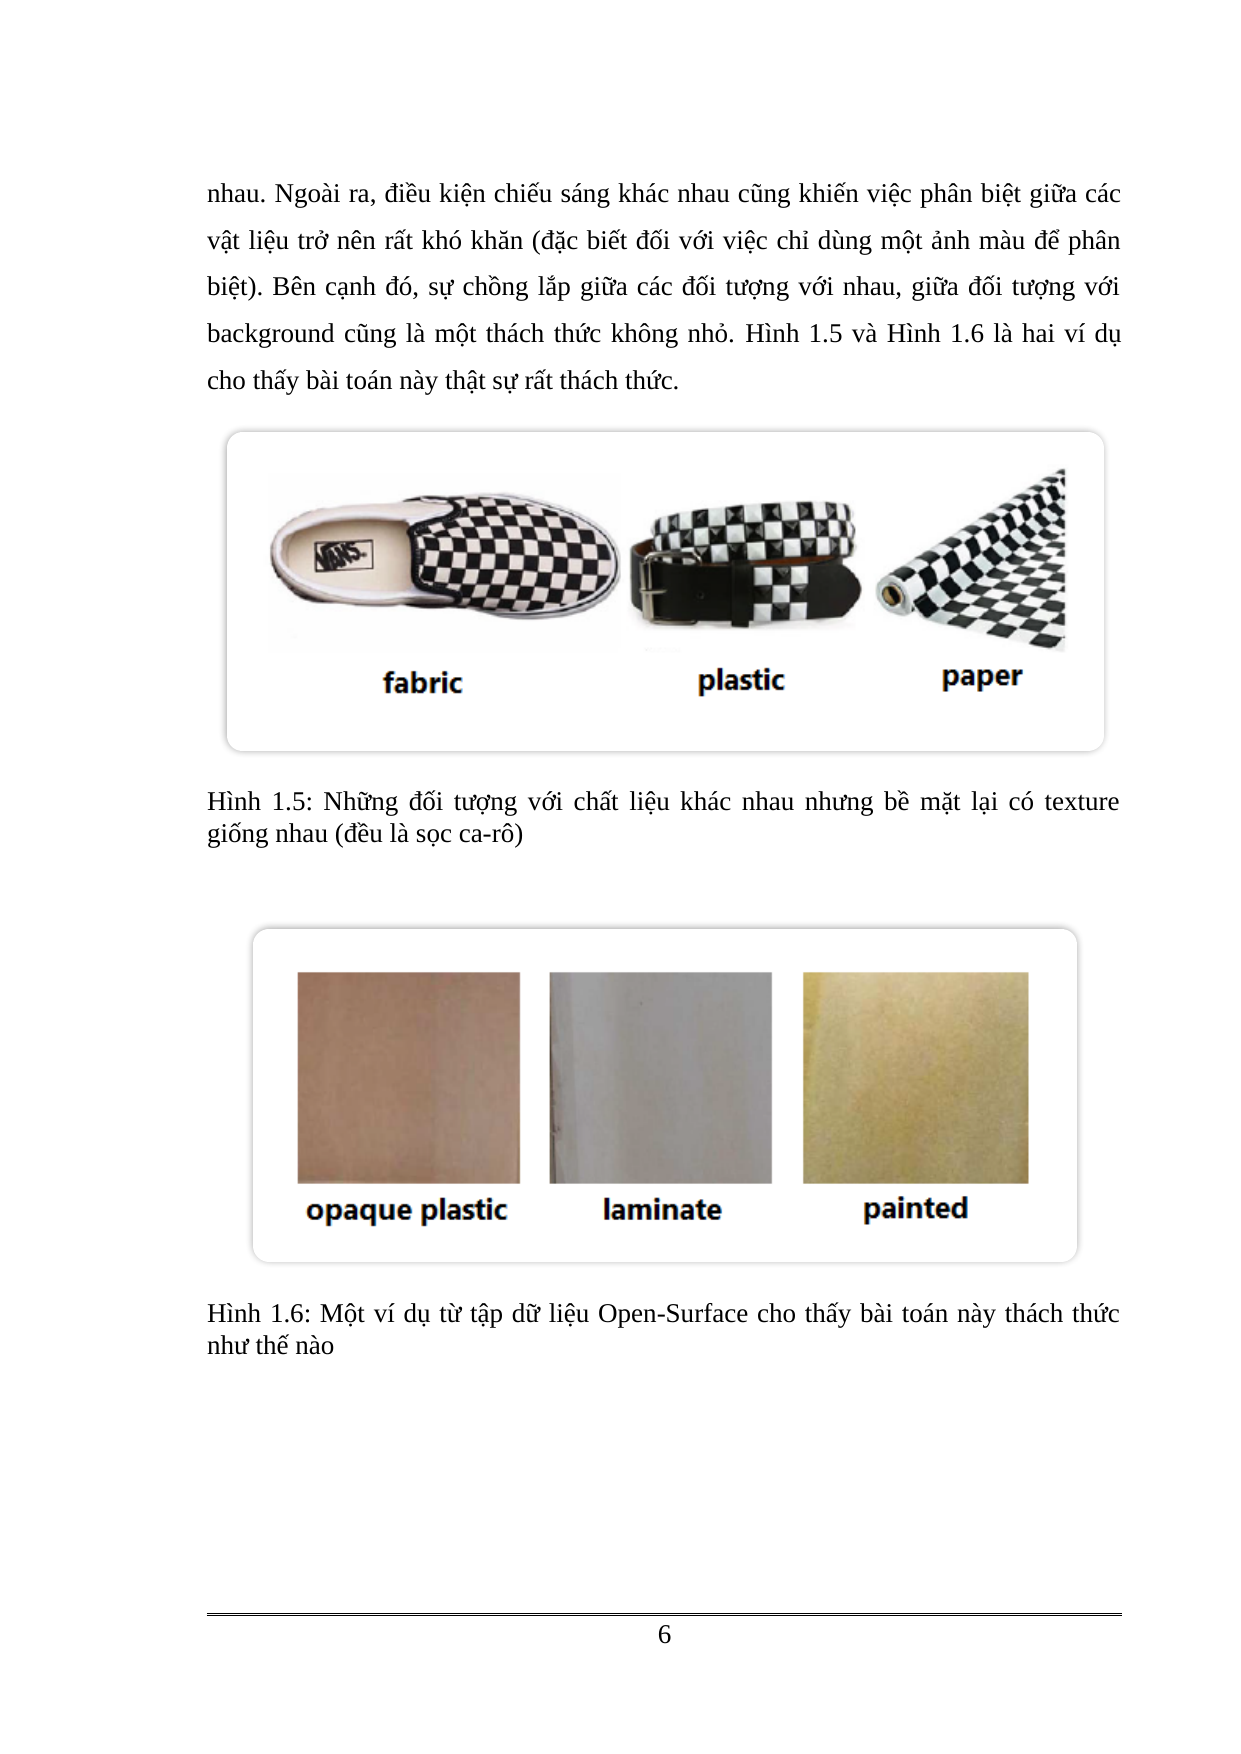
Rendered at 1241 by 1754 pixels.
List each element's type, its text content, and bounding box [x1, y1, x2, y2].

picture [258, 464, 1072, 720]
picture [285, 960, 1046, 1230]
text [207, 177, 1122, 395]
